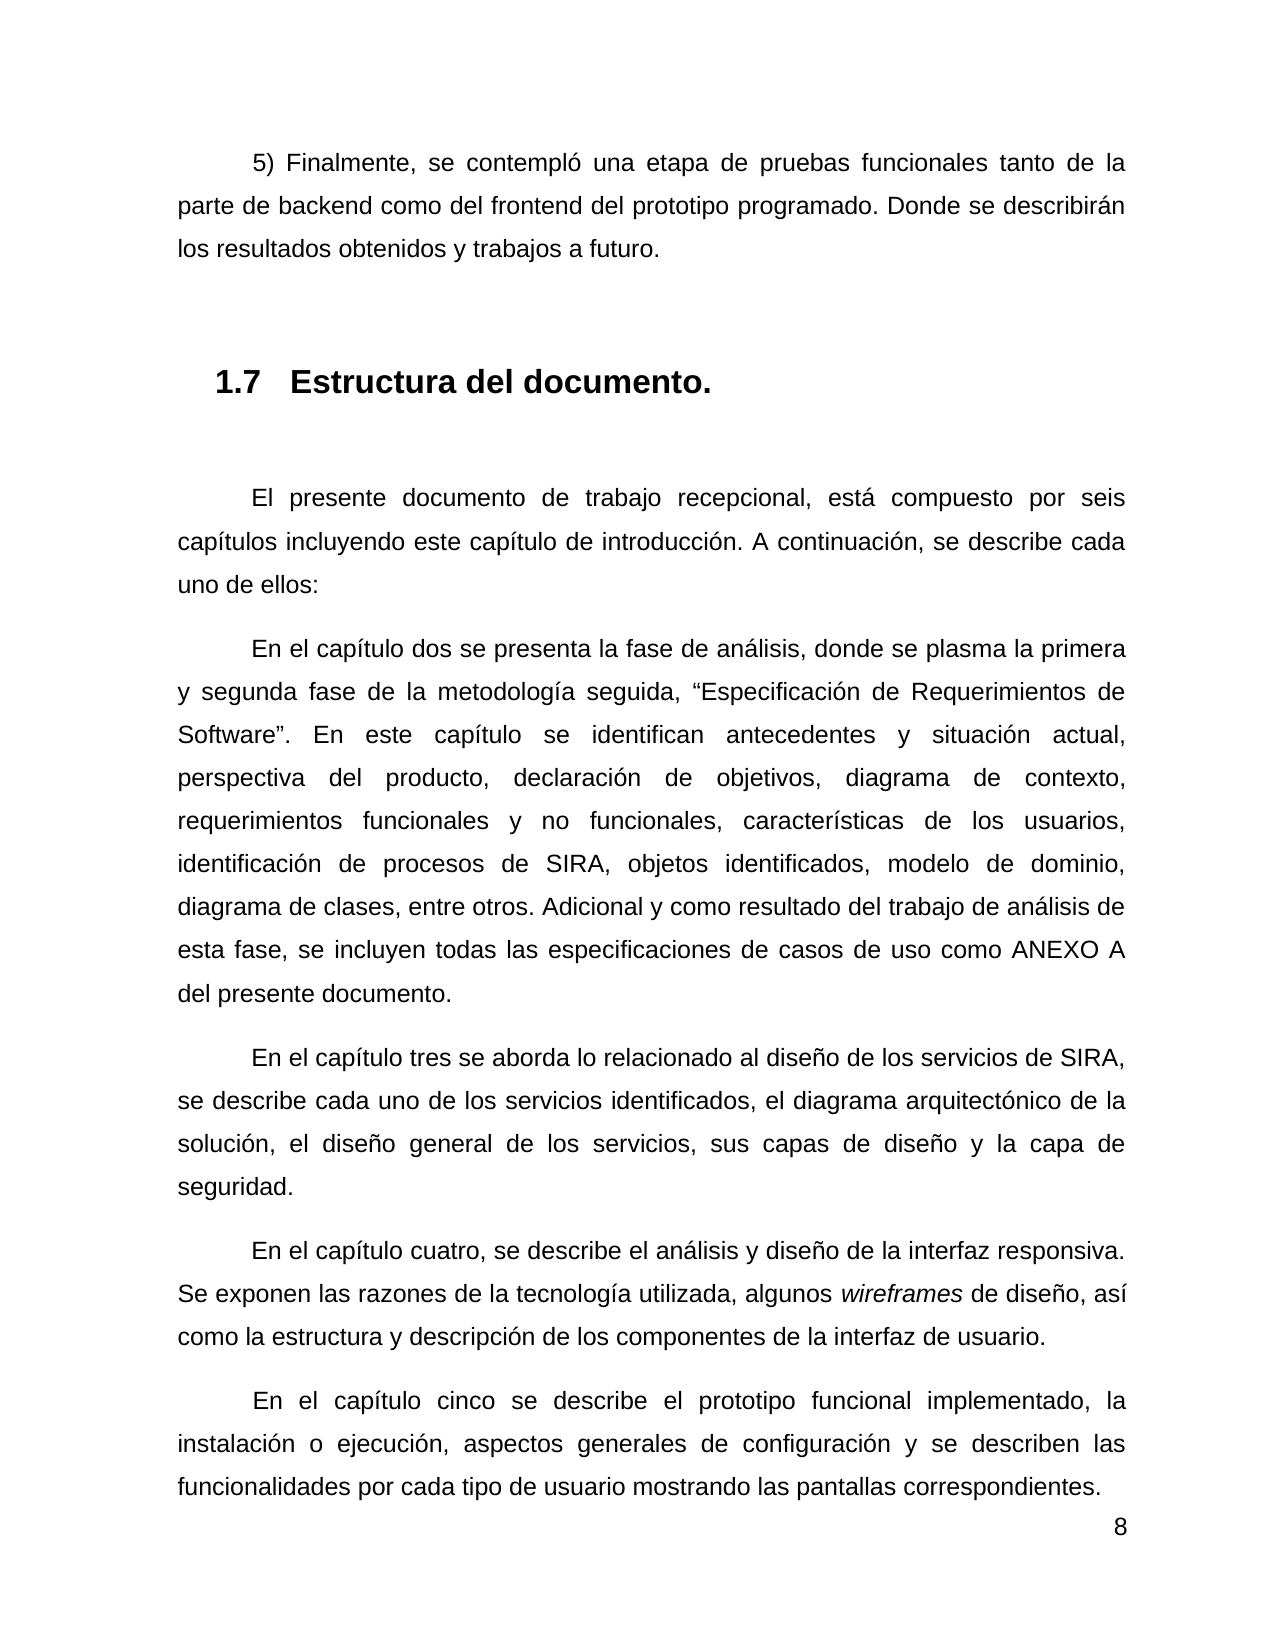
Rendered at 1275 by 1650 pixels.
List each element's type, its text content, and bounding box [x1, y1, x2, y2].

text En el capítulo cinco se describe el prototipo funcional implementado, la instalación o ejecución, aspectos generales de configuración y se describen las funcionalidades por cada tipo de usuario mostrando las pantallas correspondientes. [177, 1386, 1127, 1501]
text El presente documento de trabajo recepcional, está compuesto por seis capítulos incluyendo este capítulo de introducción. A continuación, se describe cada uno de ellos: [177, 483, 1127, 598]
text En el capítulo dos se presenta la fase de análisis, donde se plasma la primera y segunda fase de la metodología seguida, “Especificación de Requerimientos de Software”. En este capítulo se identifican antecedentes y situación actual, perspectiva del producto, declaración de objetivos, diagrama de contexto, requerimientos funcionales y no funcionales, características de los usuarios, identificación de procesos de SIRA, objetos identificados, modelo de dominio, diagrama de clases, entre otros. Adicional y como resultado del trabajo de análisis de esta fase, se incluyen todas las especificaciones de casos de uso como ANEXO A del presente documento. [177, 634, 1127, 1007]
text En el capítulo tres se aborda lo relacionado al diseño de los servicios de SIRA, se describe cada uno de los servicios identificados, el diagrama arquitectónico de la solución, el diseño general de los servicios, sus capas de diseño y la capa de seguridad. [177, 1043, 1127, 1201]
subtitle Estructura del documento. [215, 362, 1127, 400]
text 5) Finalmente, se contempló una etapa de pruebas funcionales tanto de la parte de backend como del frontend del prototipo programado. Donde se describirán los resultados obtenidos y trabajos a futuro. [177, 148, 1127, 263]
text En el capítulo cuatro, se describe el análisis y diseño de la interfaz responsiva. Se exponen las razones de la tecnología utilizada, algunos wireframes de diseño, así como la estructura y descripción de los componentes de la interfaz de usuario. [177, 1236, 1127, 1351]
